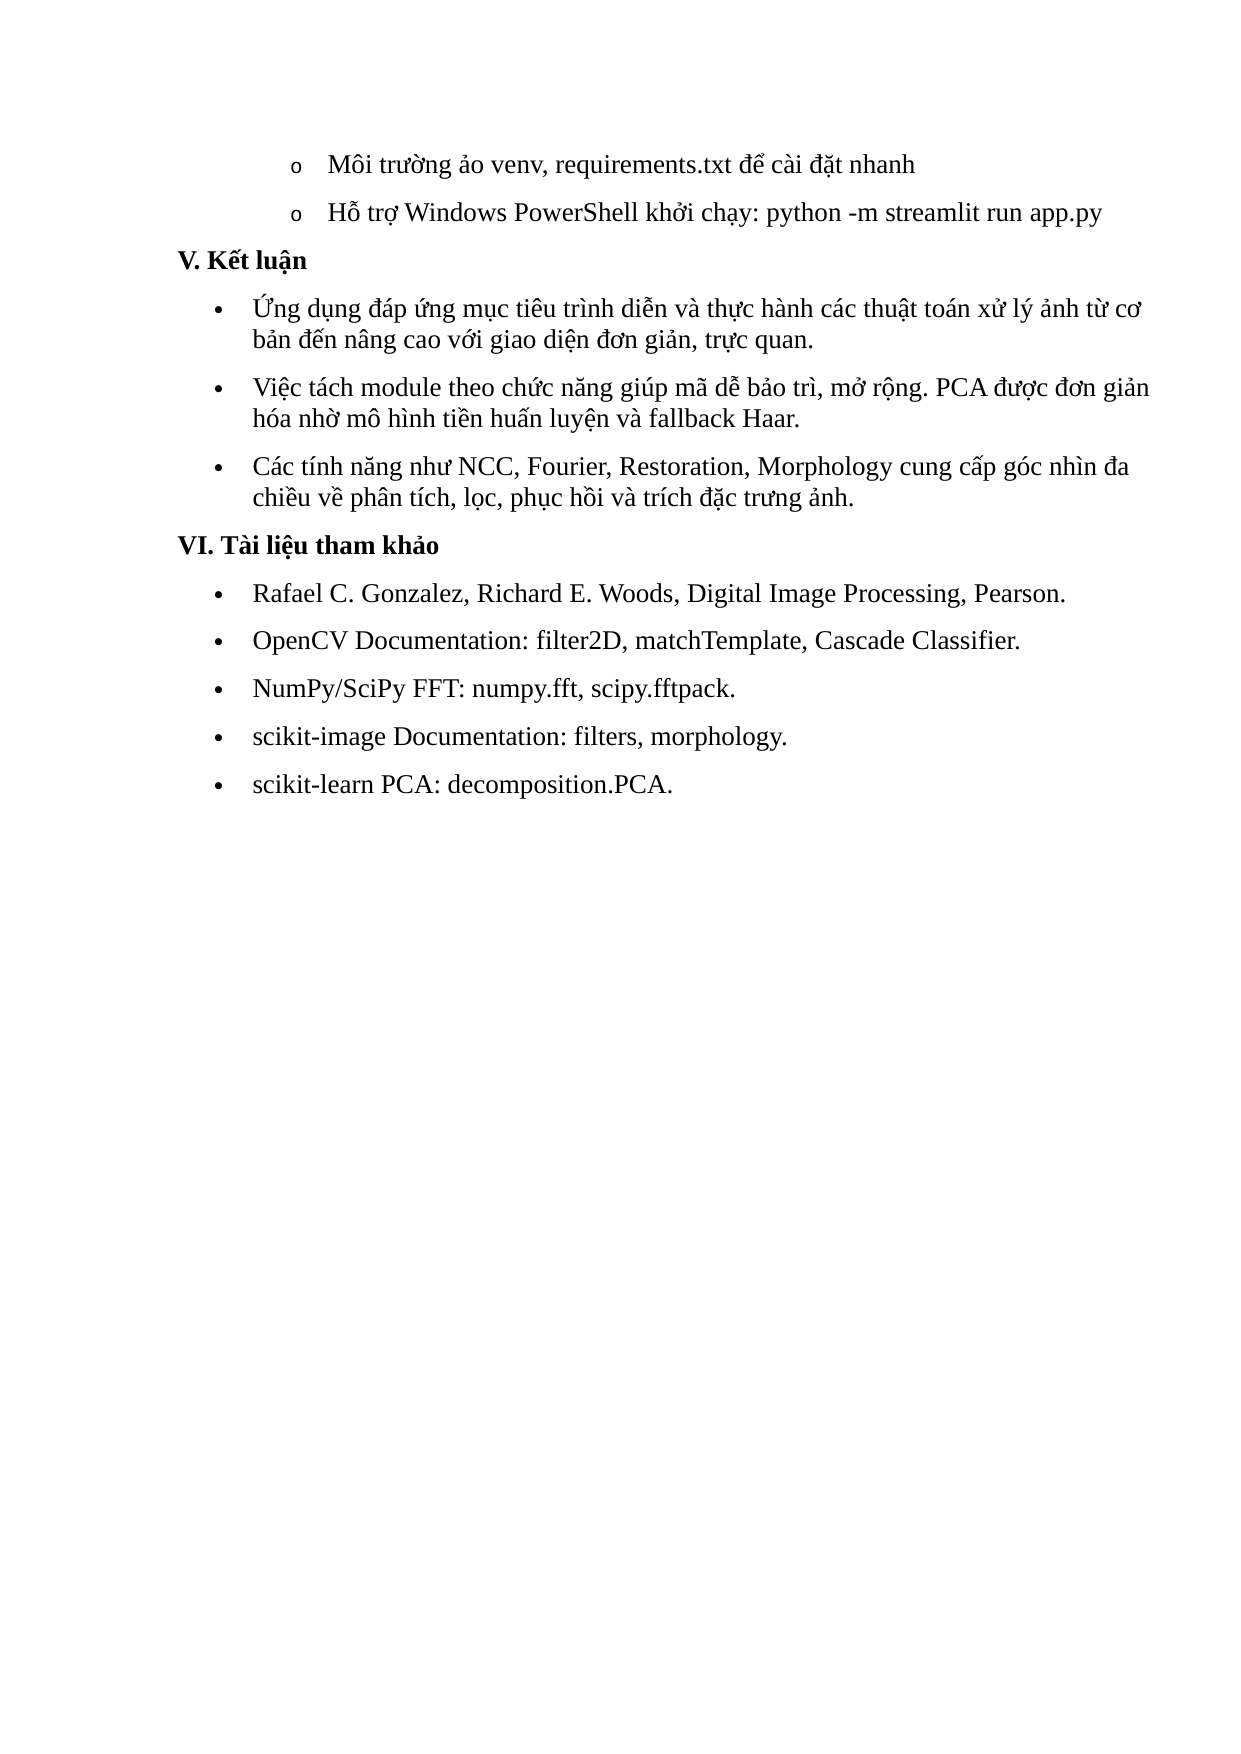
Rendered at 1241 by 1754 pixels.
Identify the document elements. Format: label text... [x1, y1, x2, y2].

text VI. Tài liệu tham khảo [177, 529, 1152, 560]
list Ứng dụng đáp ứng mục tiêu trình diễn và thực hành các thuật toán xử lý ảnh từ cơ bản đến nâng cao với giao diện đơn giản, trực quan. [215, 292, 1152, 354]
list Môi trường ảo venv, requirements.txt để cài đặt nhanh [290, 148, 1152, 179]
list Rafael C. Gonzalez, Richard E. Woods, Digital Image Processing, Pearson. [215, 577, 1152, 608]
list OpenCV Documentation: filter2D, matchTemplate, Cascade Classifier. [215, 624, 1152, 656]
list scikit-learn PCA: decomposition.PCA. [215, 768, 1152, 799]
list scikit-image Documentation: filters, morphology. [215, 720, 1152, 751]
text V. Kết luận [177, 244, 1152, 275]
list Hỗ trợ Windows PowerShell khởi chạy: python -m streamlit run app.py [290, 196, 1152, 227]
list Các tính năng như NCC, Fourier, Restoration, Morphology cung cấp góc nhìn đa chiều về phân tích, lọc, phục hồi và trích đặc trưng ảnh. [215, 450, 1152, 512]
list Việc tách module theo chức năng giúp mã dễ bảo trì, mở rộng. PCA được đơn giản hóa nhờ mô hình tiền huấn luyện và fallback Haar. [215, 371, 1152, 433]
list NumPy/SciPy FFT: numpy.fft, scipy.fftpack. [215, 672, 1152, 703]
